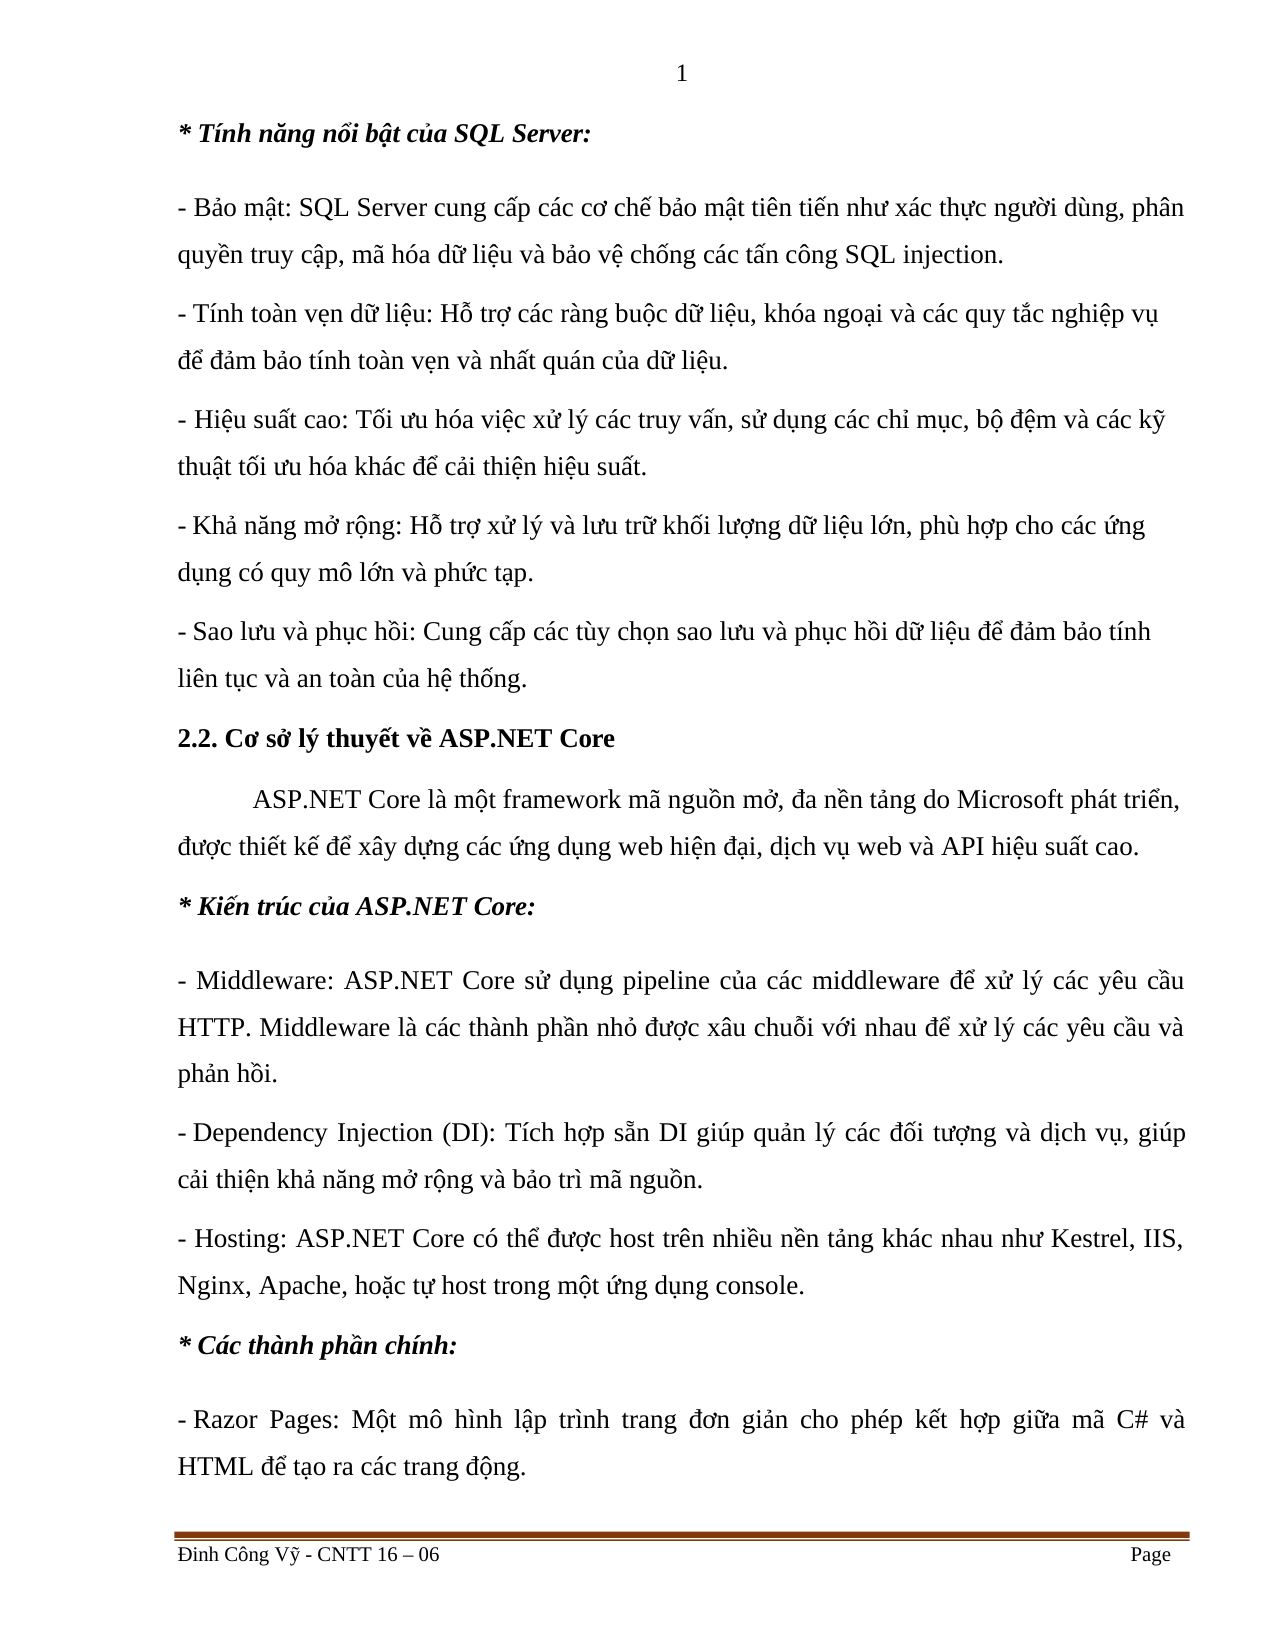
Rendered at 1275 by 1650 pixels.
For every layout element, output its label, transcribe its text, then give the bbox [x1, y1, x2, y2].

list Bảo mật: SQL Server cung cấp các cơ chế bảo mật tiên tiến như xác thực người dùng, phân quyền truy cập, mã hóa dữ liệu và bảo vệ chống các tấn công SQL injection. [177, 191, 1186, 269]
list Hosting: ASP.NET Core có thể được host trên nhiều nền tảng khác nhau như Kestrel, IIS, Nginx, Apache, hoặc tự host trong một ứng dụng console. [177, 1222, 1186, 1300]
list Hiệu suất cao: Tối ưu hóa việc xử lý các truy vấn, sử dụng các chỉ mục, bộ đệm và các kỹ thuật tối ưu hóa khác để cải thiện hiệu suất. [177, 403, 1187, 481]
subtitle Cơ sở lý thuyết về ASP.NET Core [177, 722, 1235, 753]
list Tính toàn vẹn dữ liệu: Hỗ trợ các ràng buộc dữ liệu, khóa ngoại và các quy tắc nghiệp vụ để đảm bảo tính toàn vẹn và nhất quán của dữ liệu. [177, 297, 1186, 375]
text ASP.NET Core là một framework mã nguồn mở, đa nền tảng do Microsoft phát triển, được thiết kế để xây dựng các ứng dụng web hiện đại, dịch vụ web và API hiệu suất cao. [177, 783, 1185, 861]
list Middleware: ASP.NET Core sử dụng pipeline của các middleware để xử lý các yêu cầu HTTP. Middleware là các thành phần nhỏ được xâu chuỗi với nhau để xử lý các yêu cầu và phản hồi. [177, 964, 1186, 1088]
list Razor Pages: Một mô hình lập trình trang đơn giản cho phép kết hợp giữa mã C# và HTML để tạo ra các trang động. [177, 1403, 1186, 1481]
list Dependency Injection (DI): Tích hợp sẵn DI giúp quản lý các đối tượng và dịch vụ, giúp cải thiện khả năng mở rộng và bảo trì mã nguồn. [177, 1117, 1186, 1194]
list Khả năng mở rộng: Hỗ trợ xử lý và lưu trữ khối lượng dữ liệu lớn, phù hợp cho các ứng dụng có quy mô lớn và phức tạp. [177, 509, 1186, 587]
subtitle Các thành phần chính: [177, 1329, 1235, 1360]
subtitle Tính năng nổi bật của SQL Server: [177, 117, 1235, 148]
list Sao lưu và phục hồi: Cung cấp các tùy chọn sao lưu và phục hồi dữ liệu để đảm bảo tính liên tục và an toàn của hệ thống. [177, 615, 1187, 693]
subtitle Kiến trúc của ASP.NET Core: [177, 890, 1235, 921]
